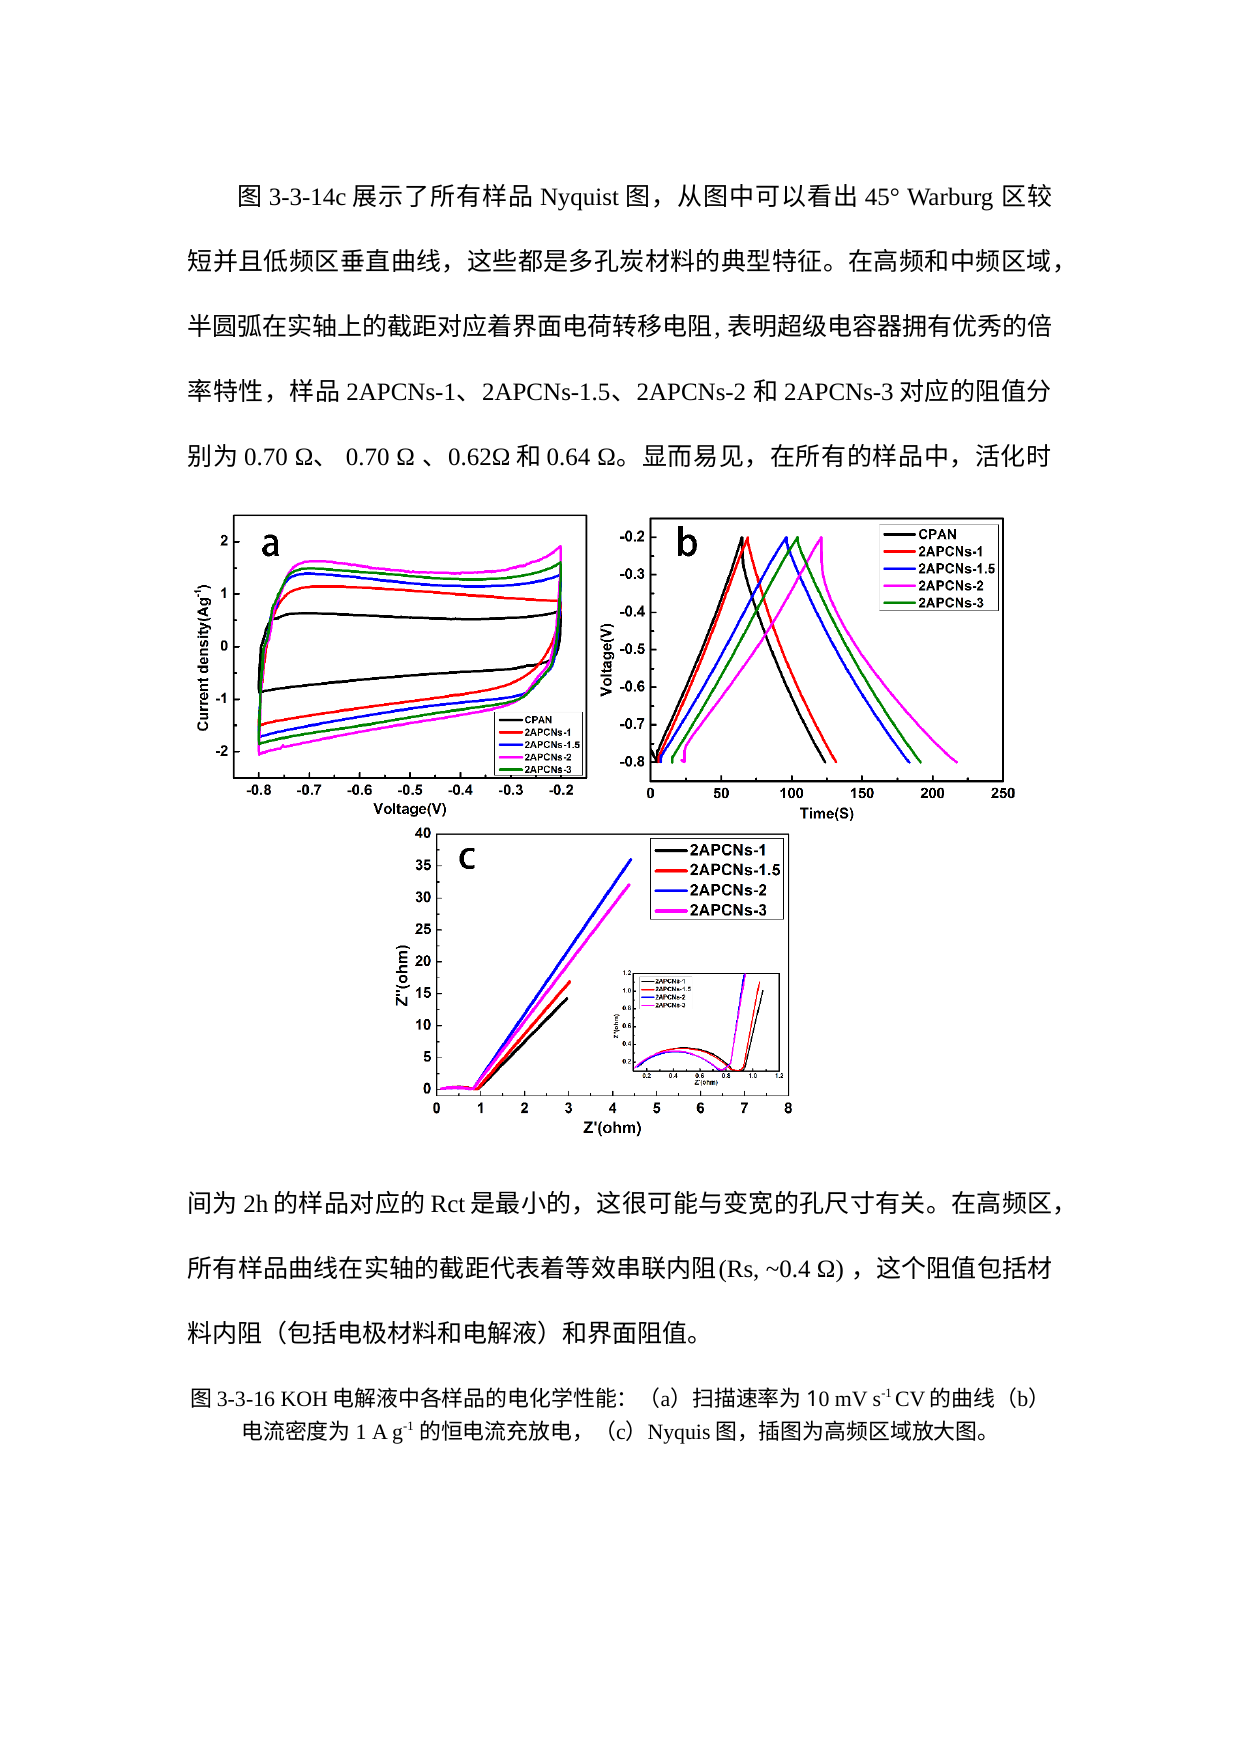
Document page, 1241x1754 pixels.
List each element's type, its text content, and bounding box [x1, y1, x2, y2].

picture [189, 509, 1027, 1141]
text 图3-3-16 KOH电解液中各样品的电化学性能：（a）扫描速率为10 mV s-1 CV的曲线（b）电流密度为 1 A g-1 的恒电流充放电，（c）Nyquis图，插图为高频区域放大图。 [187, 1381, 1053, 1446]
